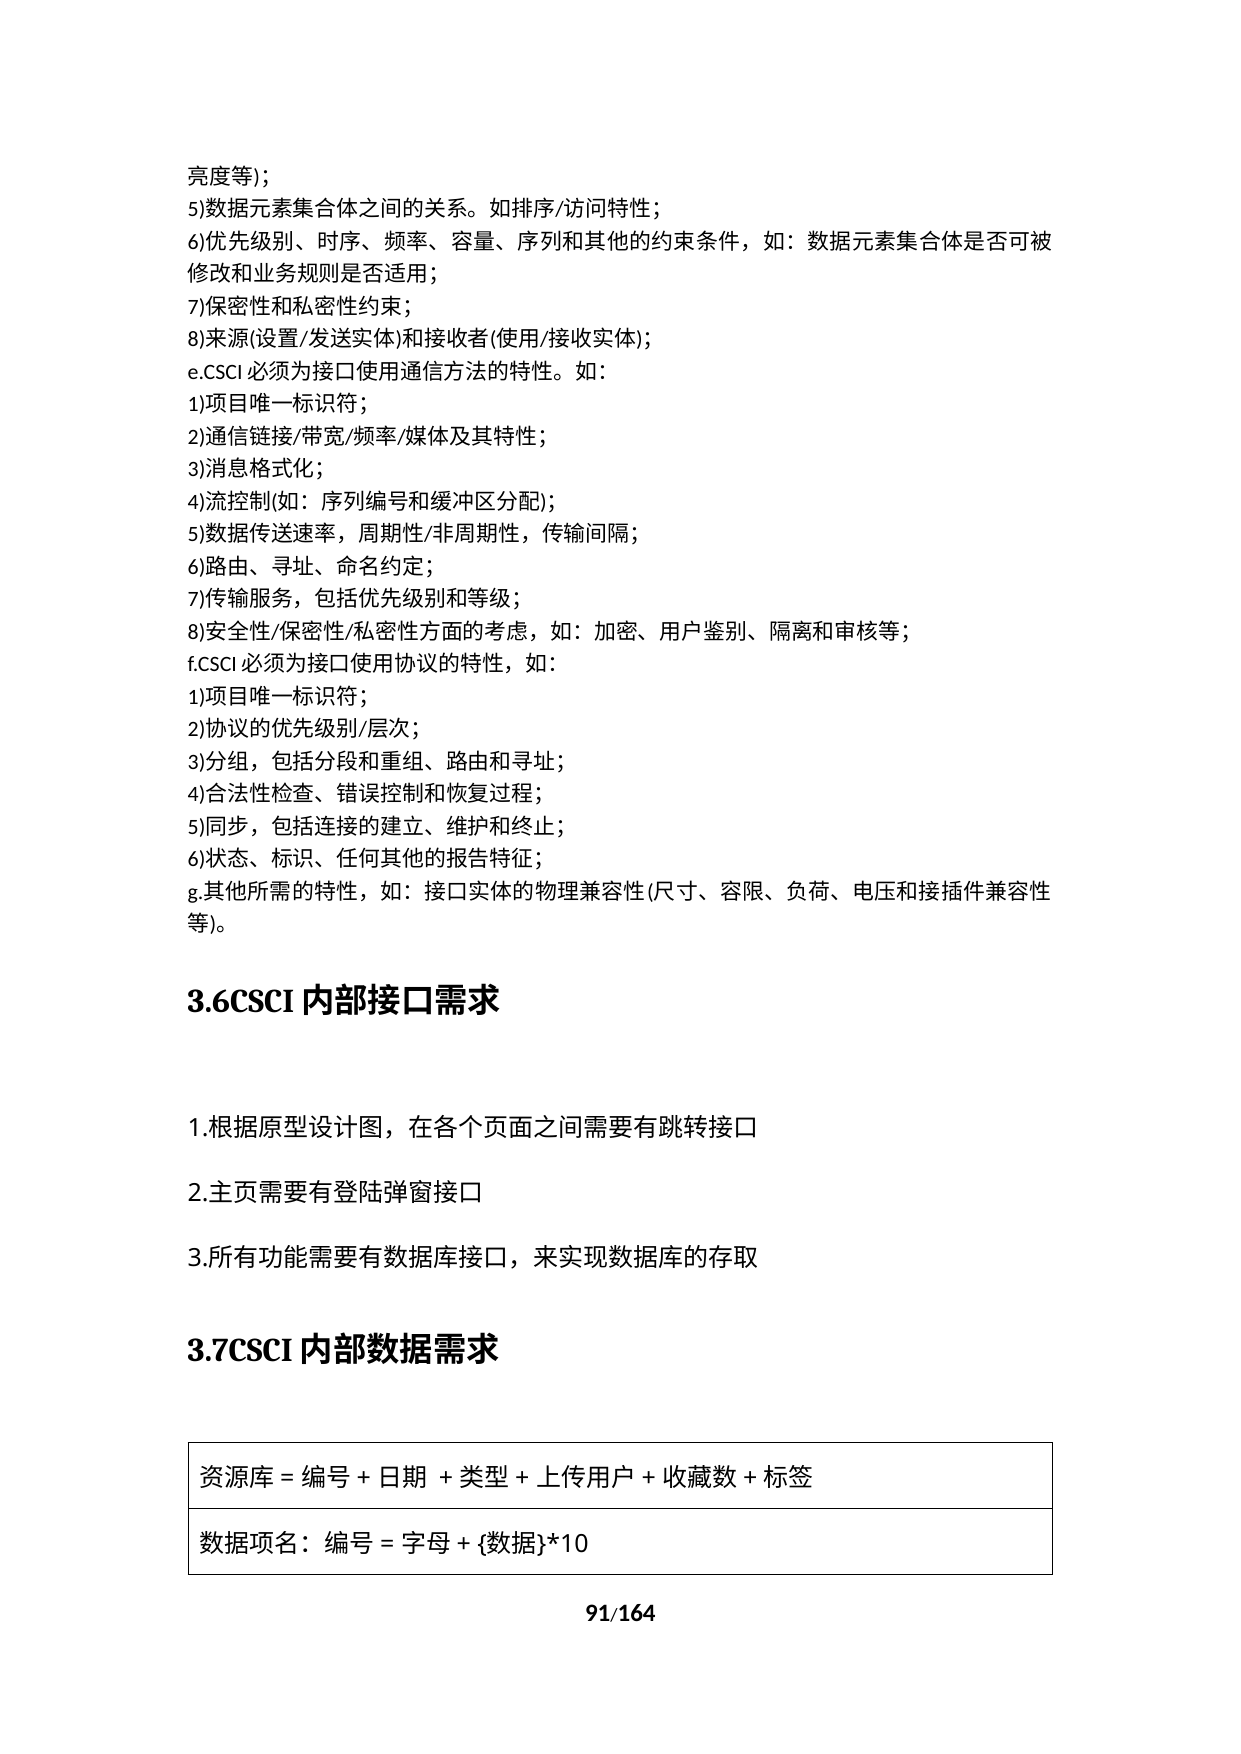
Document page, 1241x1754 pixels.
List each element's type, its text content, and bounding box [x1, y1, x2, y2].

text 4)合法性检查、错误控制和恢复过程； [187, 776, 1053, 808]
text 5)同步，包括连接的建立、维护和终止； [187, 808, 1053, 841]
text g.其他所需的特性，如：接口实体的物理兼容性(尺寸、容限、负荷、电压和接插件兼容性等)。 [187, 873, 1053, 938]
text 7)保密性和私密性约束； [187, 288, 1053, 321]
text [187, 158, 1053, 191]
text 6)优先级别、时序、频率、容量、序列和其他的约束条件，如：数据元素集合体是否可被修改和业务规则是否适用； [187, 223, 1053, 288]
text 2.主页需要有登陆弹窗接口 [187, 1158, 1053, 1223]
subtitle 3.7CSCI内部数据需求 [187, 1315, 1053, 1380]
text 3)分组，包括分段和重组、路由和寻址； [187, 743, 1053, 776]
text 8)安全性/保密性/私密性方面的考虑，如：加密、用户鉴别、隔离和审核等； [187, 613, 1053, 646]
text 4)流控制(如：序列编号和缓冲区分配)； [187, 483, 1053, 516]
text 3)消息格式化； [187, 451, 1053, 483]
table_header 资源库 = 编号 + 日期 + 类型 + 上传用户 + 收藏数 + 标签 [189, 1443, 1052, 1508]
text 5)数据元素集合体之间的关系。如排序/访问特性； [187, 191, 1053, 223]
text 1)项目唯一标识符； [187, 386, 1053, 418]
text 5)数据传送速率，周期性/非周期性，传输间隔； [187, 516, 1053, 548]
text 6)状态、标识、任何其他的报告特征； [187, 841, 1053, 873]
text 1.根据原型设计图，在各个页面之间需要有跳转接口 [187, 1093, 1053, 1158]
text 7)传输服务，包括优先级别和等级； [187, 581, 1053, 613]
text 6)路由、寻址、命名约定； [187, 548, 1053, 581]
text 1)项目唯一标识符； [187, 678, 1053, 711]
subtitle 3.6CSCI内部接口需求 [187, 966, 1053, 1031]
text 8)来源(设置/发送实体)和接收者(使用/接收实体)； [187, 321, 1053, 353]
text 2)协议的优先级别/层次； [187, 711, 1053, 743]
text 3.所有功能需要有数据库接口，来实现数据库的存取 [187, 1223, 1053, 1288]
text e.CSCI必须为接口使用通信方法的特性。如： [187, 353, 1053, 386]
text f.CSCI必须为接口使用协议的特性，如： [187, 646, 1053, 678]
text 2)通信链接/带宽/频率/媒体及其特性； [187, 418, 1053, 451]
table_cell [189, 1509, 1052, 1574]
